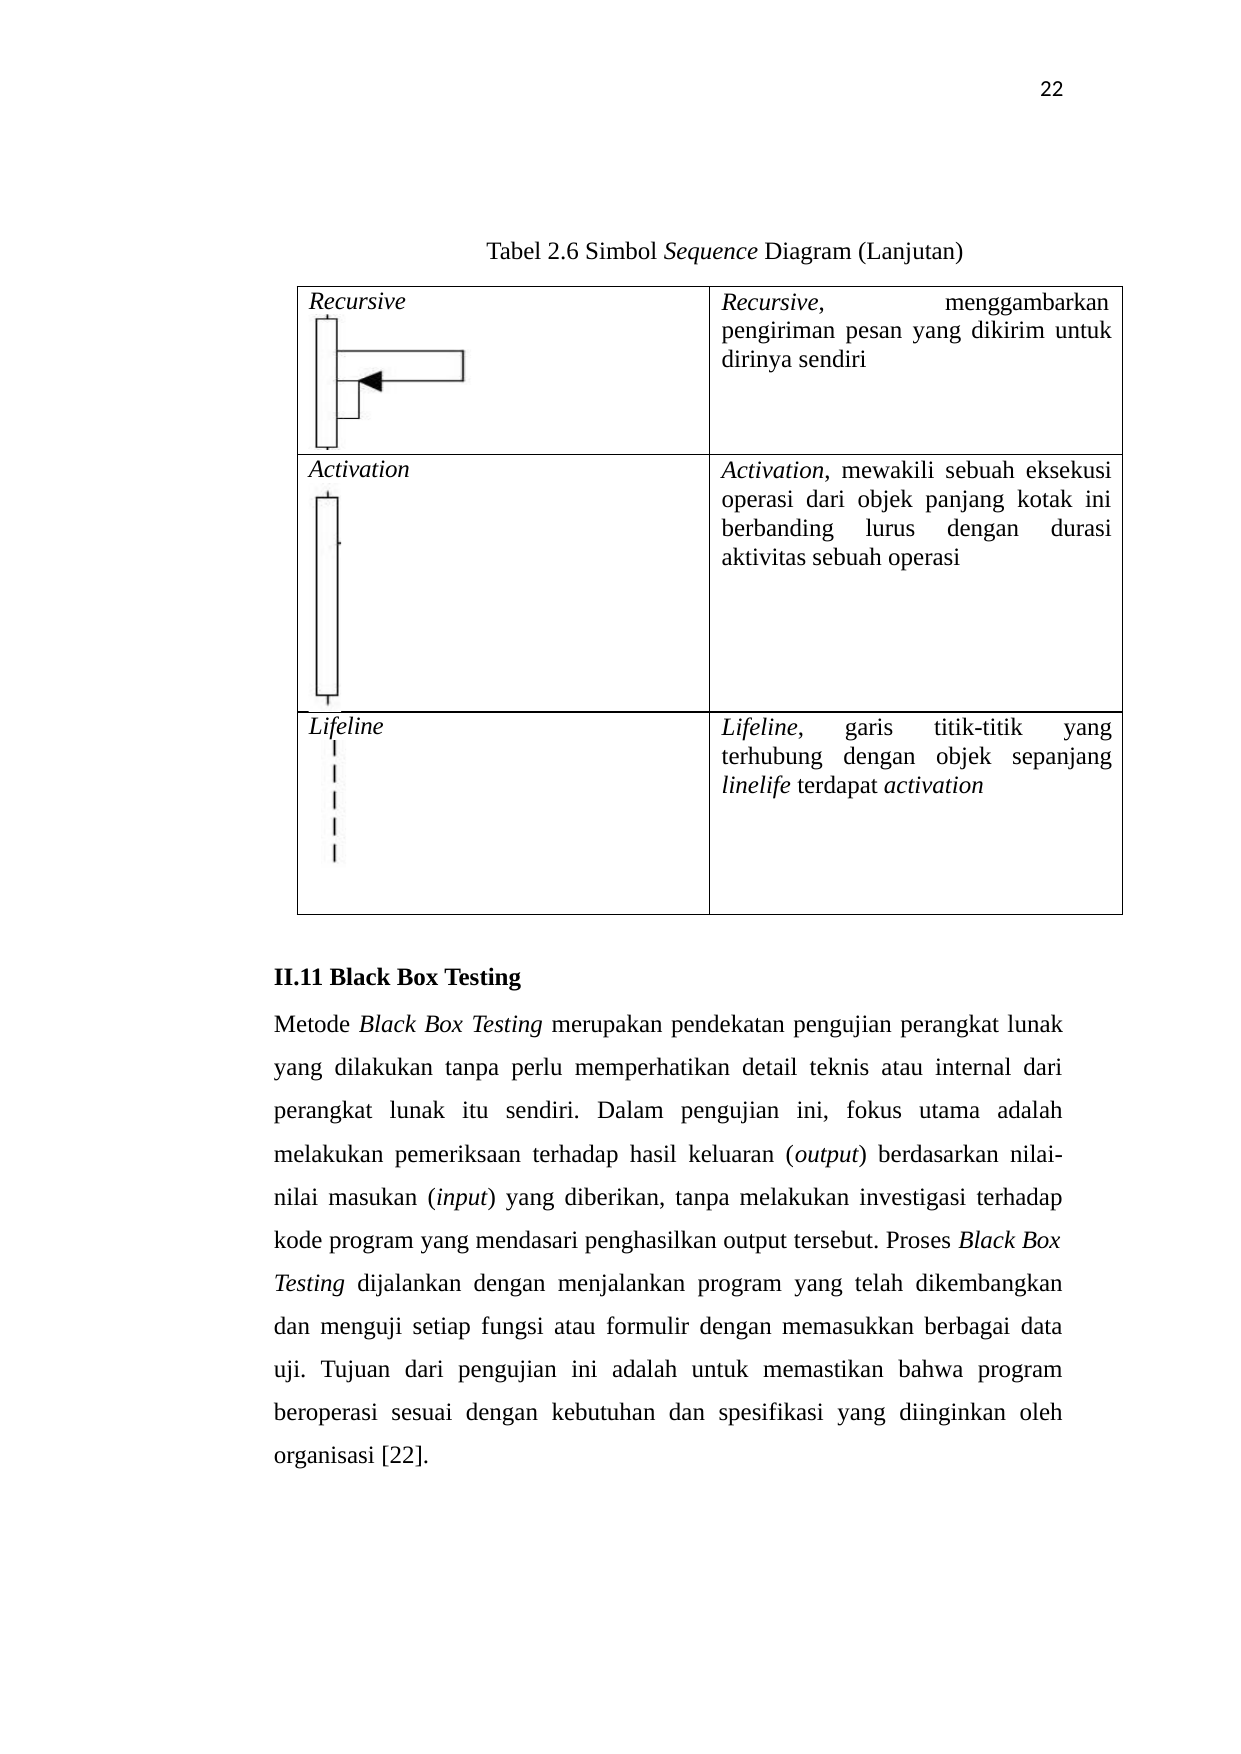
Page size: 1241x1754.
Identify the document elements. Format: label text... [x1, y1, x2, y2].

subtitle Metode Black Box Testing merupakan pendekatan pengujian perangkat lunak yang dilakukan tanpa perlu memperhatikan detail teknis atau internal dari perangkat lunak itu sendiri. Dalam pengujian ini, fokus utama adalah melakukan pemeriksaan terhadap hasil keluaran (output) berdasarkan nilai-nilai masukan (input) yang diberikan, tanpa melakukan investigasi terhadap kode program yang mendasari penghasilkan output tersebut. Proses Black Box Testing dijalankan dengan menjalankan program yang telah dikembangkan dan menguji setiap fungsi atau formulir dengan memasukkan berbagai data uji. Tujuan dari pengujian ini adalah untuk memastikan bahwa program beroperasi sesuai dengan kebutuhan dan spesifikasi yang diinginkan oleh organisasi [22]. [274, 1009, 1063, 1469]
table_header Recursive [298, 287, 709, 454]
table_cell Activation [298, 455, 709, 711]
table_cell Lifeline [298, 713, 709, 914]
text Tabel 2.6 Simbol Sequence Diagram (Lanjutan) [311, 236, 1063, 265]
table_cell Activation, mewakili sebuah eksekusi operasi dari objek panjang kotak ini berbanding lurus dengan durasi aktivitas sebuah operasi [710, 455, 1122, 711]
subtitle Black Box Testing [274, 962, 1063, 990]
picture [321, 740, 347, 868]
picture [308, 483, 342, 712]
picture [308, 314, 472, 450]
table_header Recursive, menggambarkan pengiriman pesan yang dikirim untuk dirinya sendiri [710, 287, 1122, 454]
table_cell Lifeline, garis titik-titik yang terhubung dengan objek sepanjang linelife terdapat activation [710, 713, 1122, 914]
